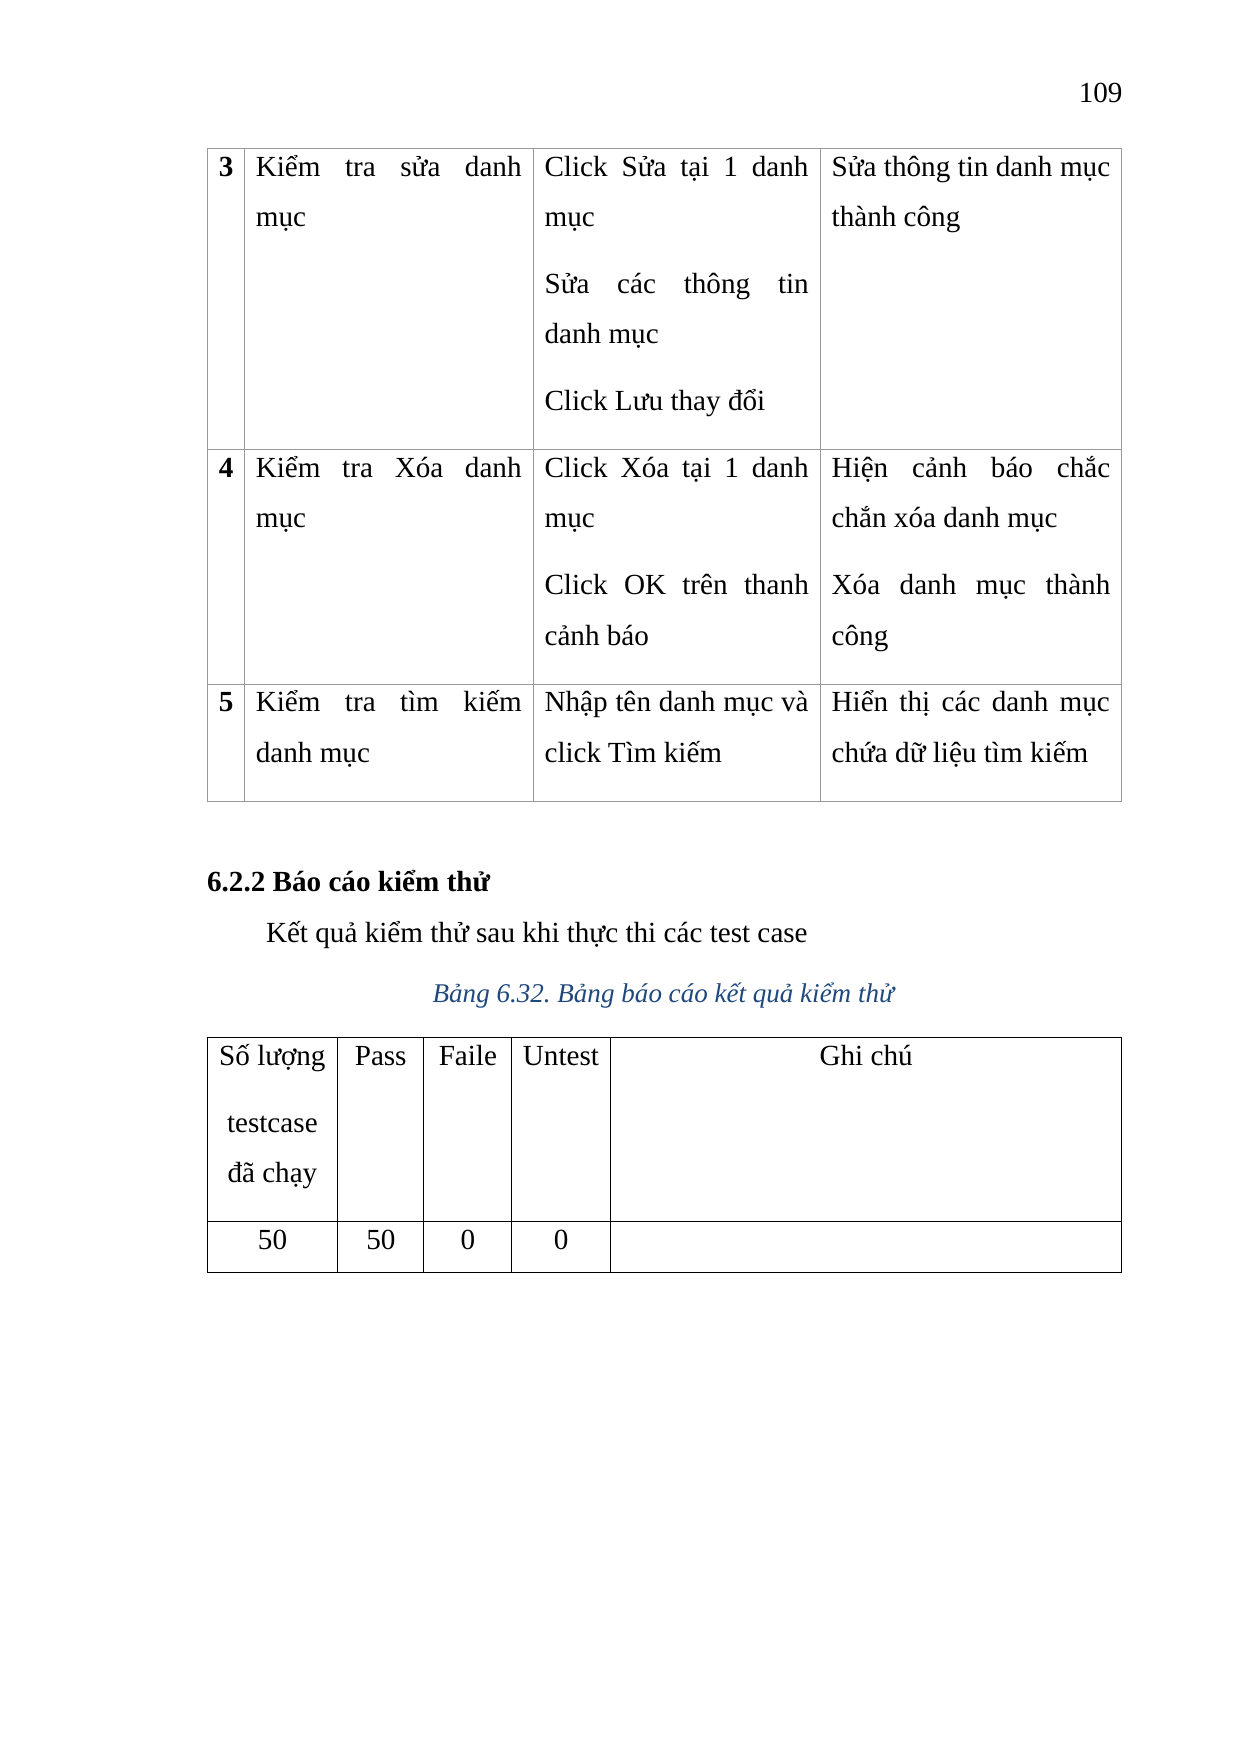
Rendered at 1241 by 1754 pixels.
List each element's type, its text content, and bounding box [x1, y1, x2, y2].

table_cell 50 [208, 1222, 337, 1272]
table_header Untest [512, 1038, 610, 1221]
table_cell Click Sửa tại 1 danh mục Sửa các thông tin danh mục Click Lưu thay đổi [534, 149, 820, 449]
table_cell Kiểm tra Xóa danh mục [245, 450, 533, 683]
table_cell Hiện cảnh báo chắc chắn xóa danh mục Xóa danh mục thành công [821, 450, 1121, 683]
table_cell Kiểm tra tìm kiếm danh mục [245, 685, 533, 801]
table_cell 0 [424, 1222, 511, 1272]
table_header Số lượng testcase đã chạy [208, 1038, 337, 1221]
table_cell 0 [512, 1222, 610, 1272]
table_cell Nhập tên danh mục và click Tìm kiếm [534, 685, 820, 801]
table_cell Sửa thông tin danh mục thành công [821, 149, 1121, 449]
text Kết quả kiểm thử sau khi thực thi các test case [207, 915, 1122, 948]
table_cell 3 [208, 149, 244, 449]
table_header Pass [338, 1038, 423, 1221]
text Bảng .. Bảng báo cáo kết quả kiểm thử [207, 977, 1122, 1009]
table_cell Kiểm tra sửa danh mục [245, 149, 533, 449]
table_cell [611, 1222, 1121, 1272]
table_cell Click Xóa tại 1 danh mục Click OK trên thanh cảnh báo [534, 450, 820, 683]
table_cell 4 [208, 450, 244, 683]
table_cell 50 [338, 1222, 423, 1272]
table_cell 5 [208, 685, 244, 801]
table_header Faile [424, 1038, 511, 1221]
subtitle Báo cáo kiểm thử [207, 864, 1122, 898]
table_header Ghi chú [611, 1038, 1121, 1221]
table_cell Hiển thị các danh mục chứa dữ liệu tìm kiếm [821, 685, 1121, 801]
